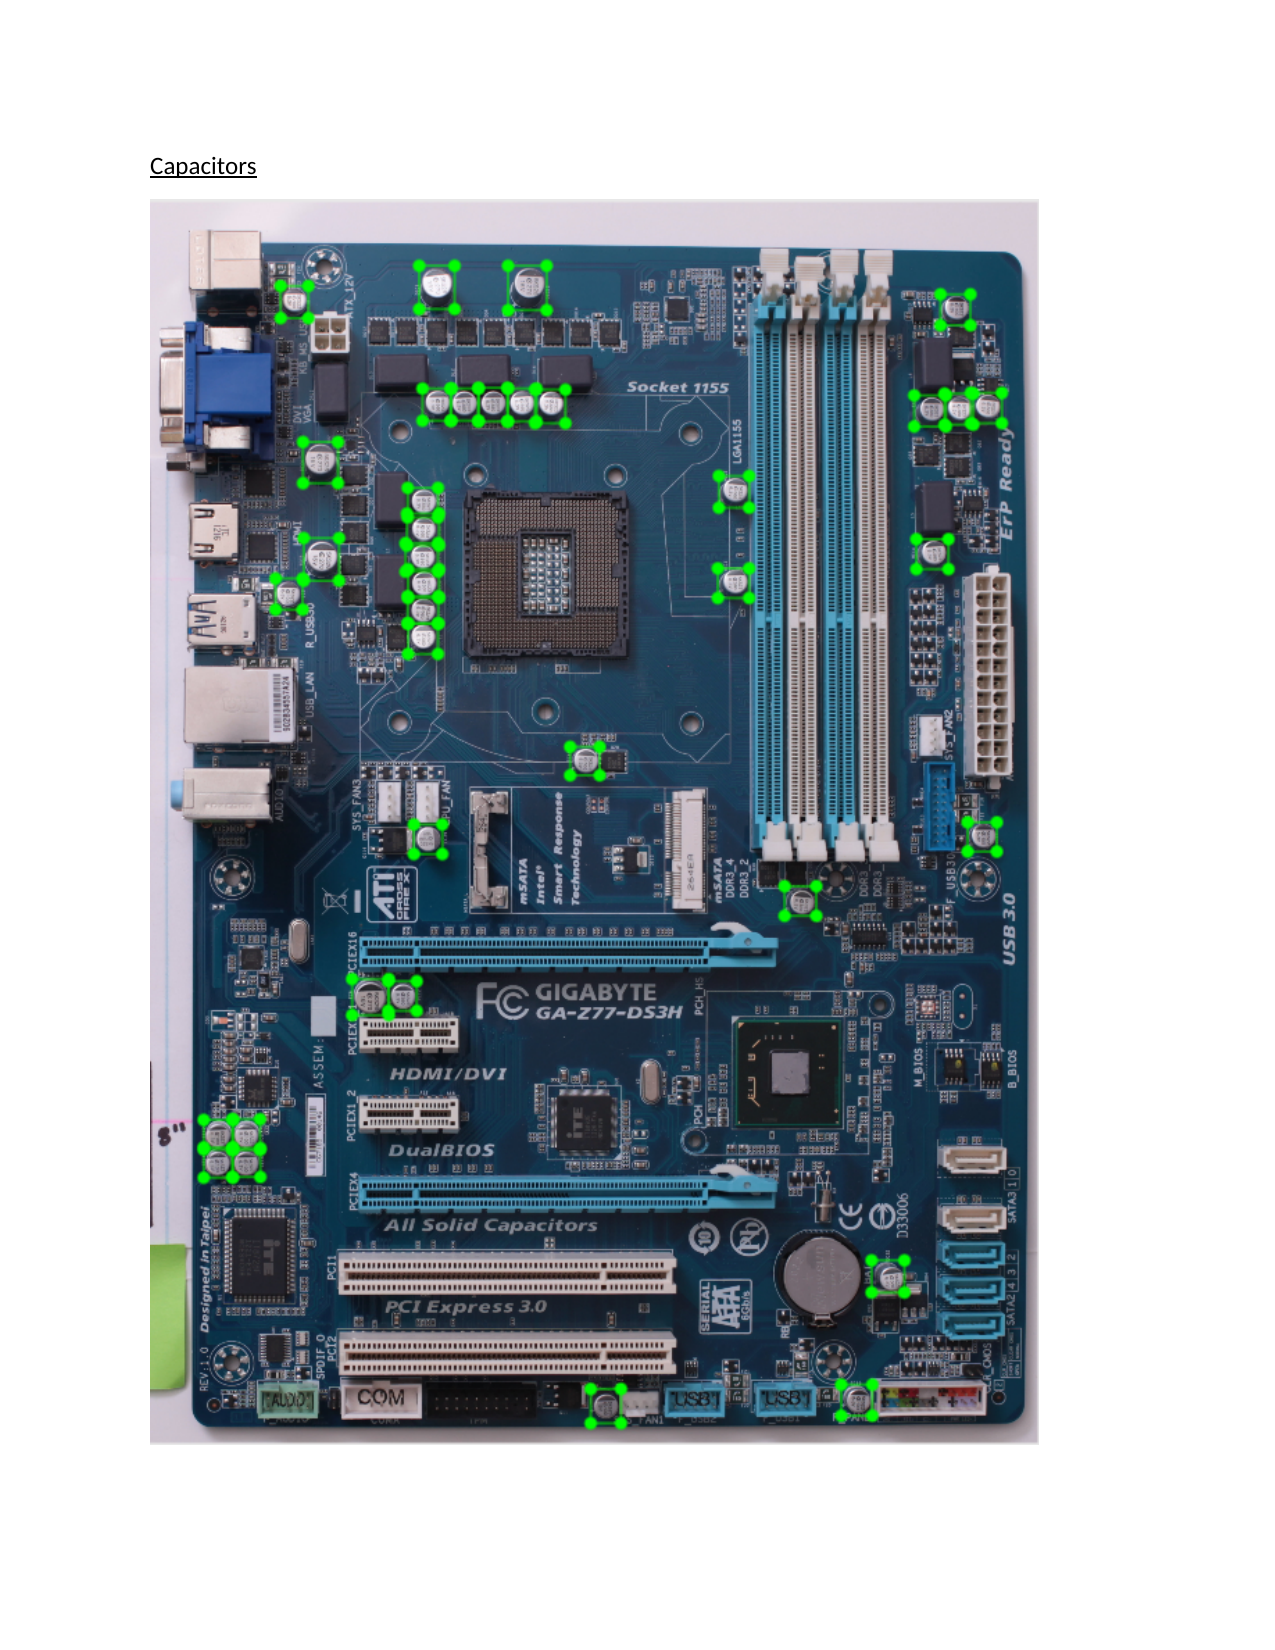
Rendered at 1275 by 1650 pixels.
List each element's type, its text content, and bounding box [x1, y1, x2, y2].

picture [150, 199, 1039, 1445]
text Capacitors [150, 150, 1125, 181]
